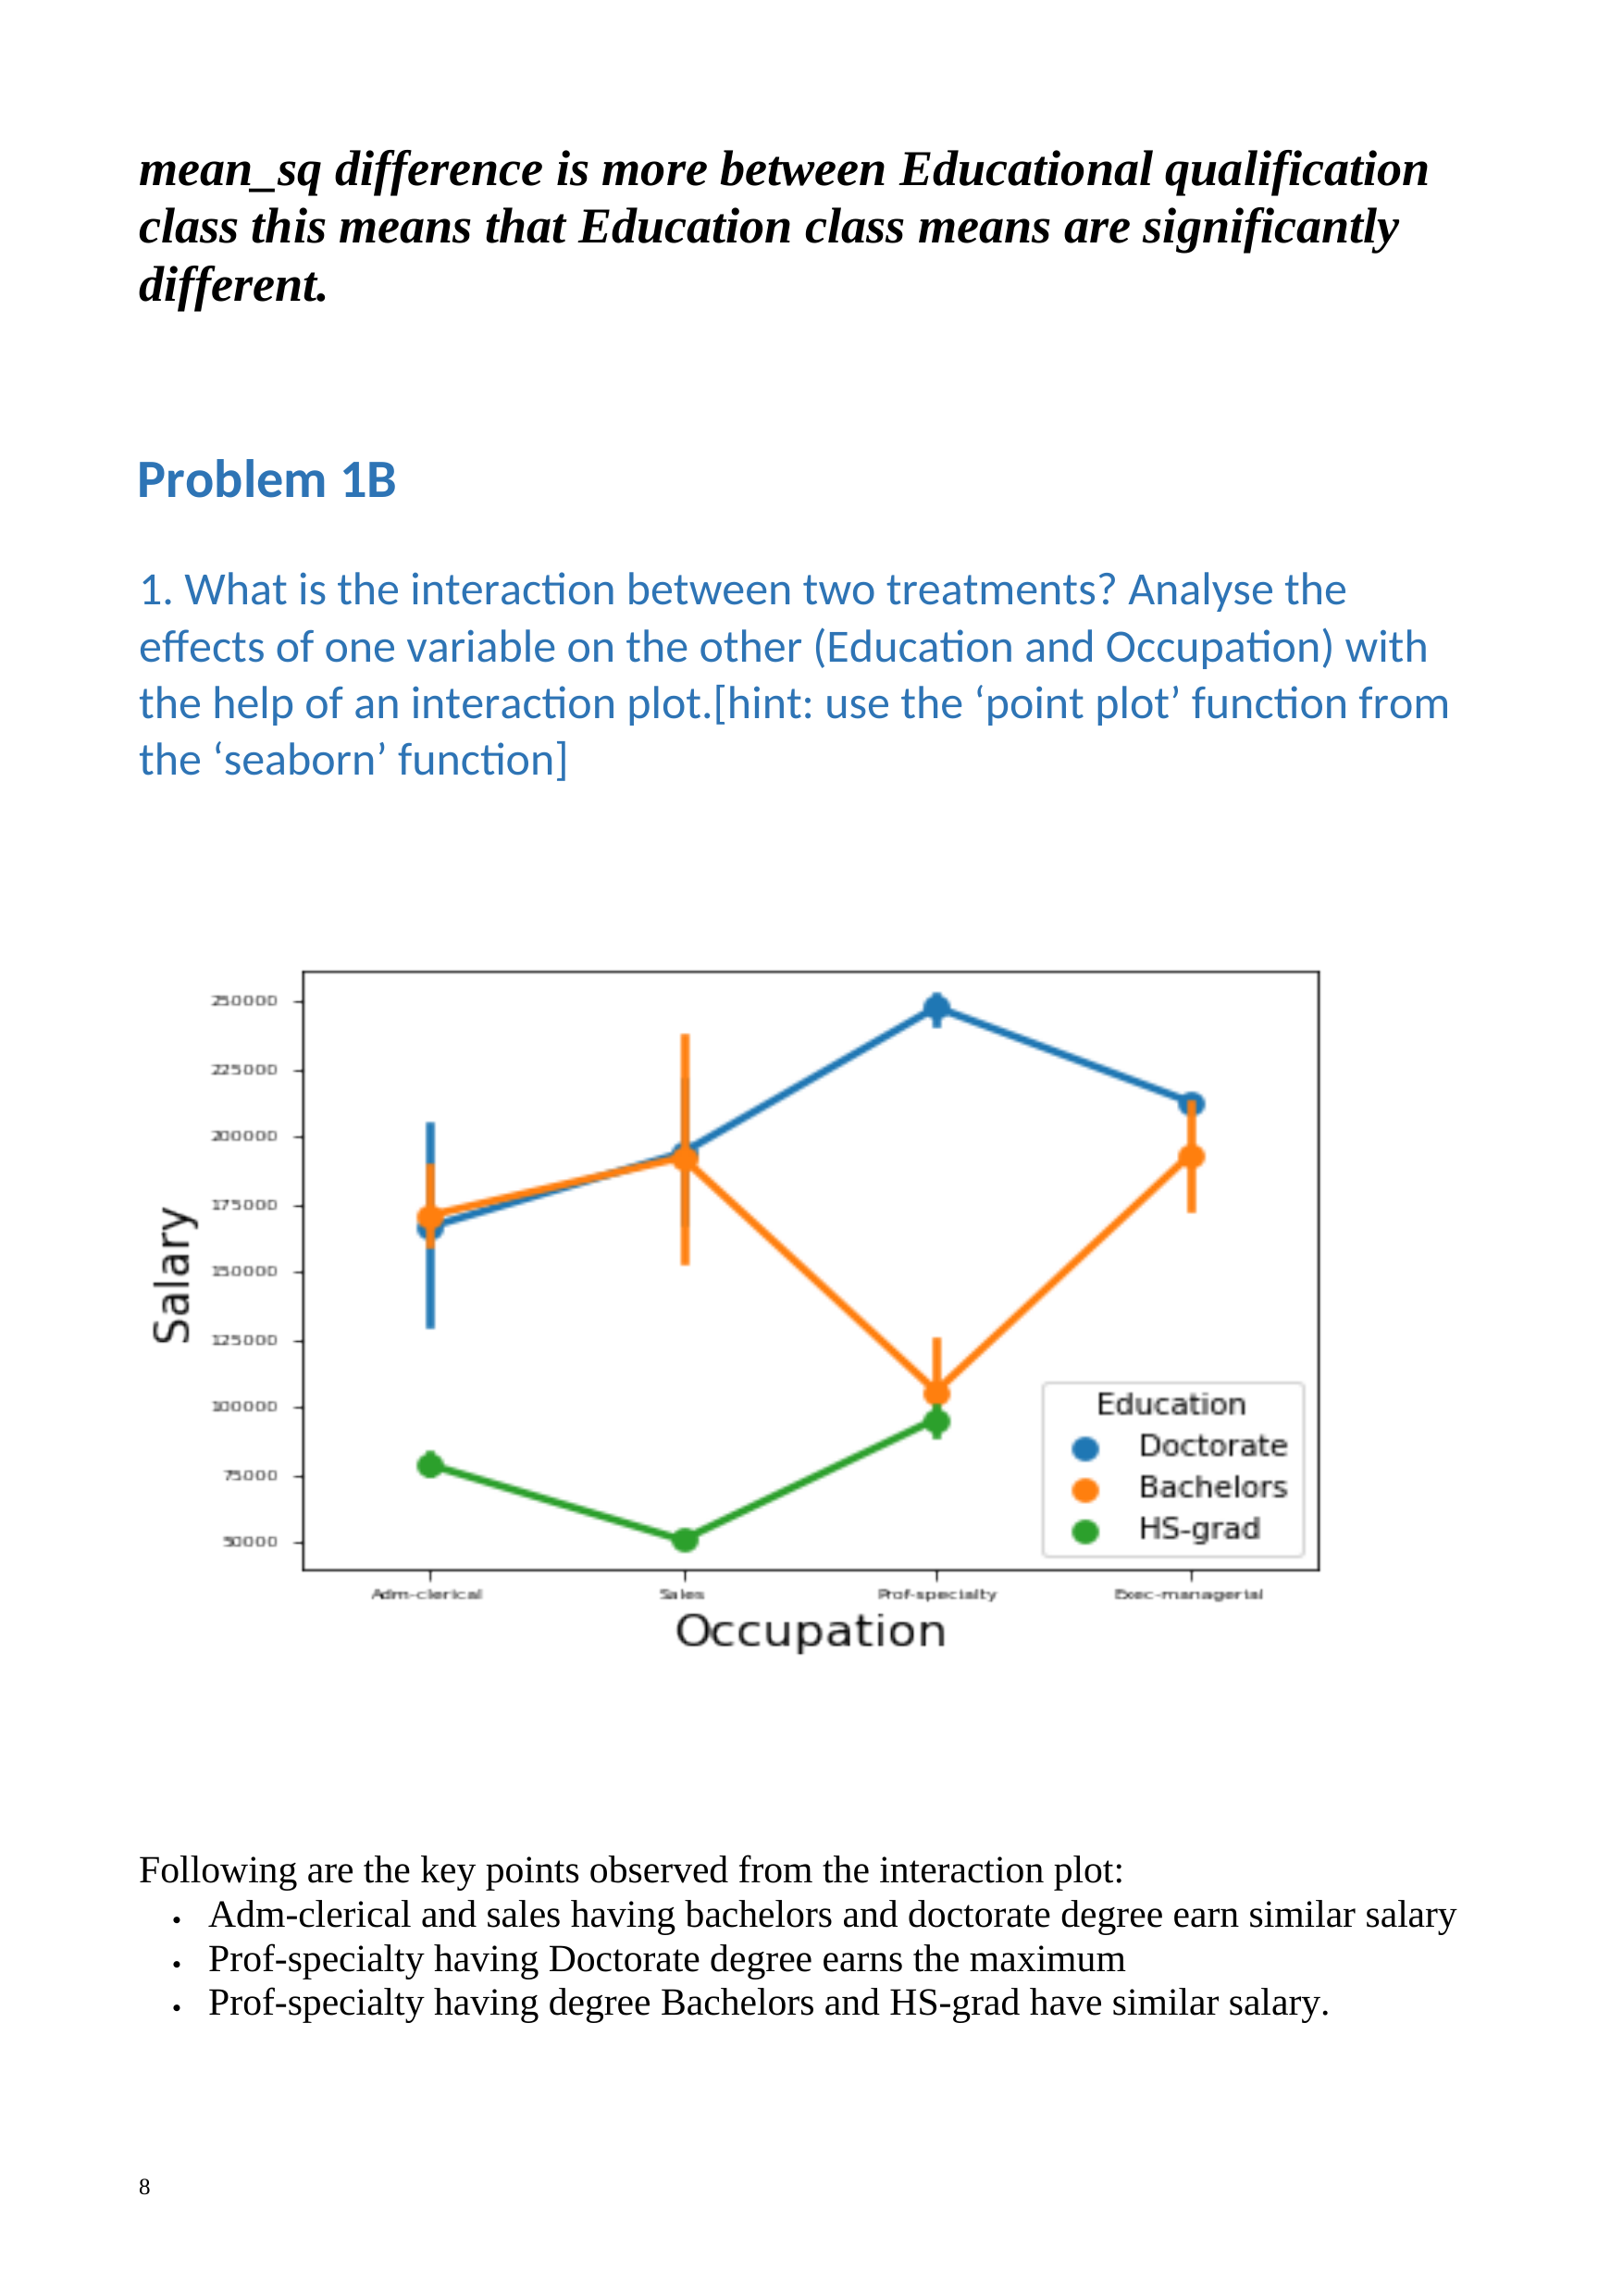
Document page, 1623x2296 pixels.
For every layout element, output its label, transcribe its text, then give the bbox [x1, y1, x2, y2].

subtitle Problem 1B [137, 445, 1484, 511]
text 1. What is the interaction between two treatments? Analyse the effects of one variable on the other (Education and Occupation) with the help of an interaction plot.[hint: use the ‘point plot’ function from the ‘seaborn’ function] [139, 560, 1484, 786]
text mean_sq difference is more between Educational qualification class this means that Education class means are significantly different. [139, 139, 1484, 312]
list Adm-clerical and sales having bachelors and doctorate degree earn similar salary [173, 1891, 1484, 1935]
picture [139, 875, 1449, 1669]
list Prof-specialty having degree Bachelors and HS-grad have similar salary. [173, 1980, 1484, 2024]
list Prof-specialty having Doctorate degree earns the maximum [173, 1935, 1484, 1980]
text Following are the key points observed from the interaction plot: [139, 1846, 1484, 1891]
